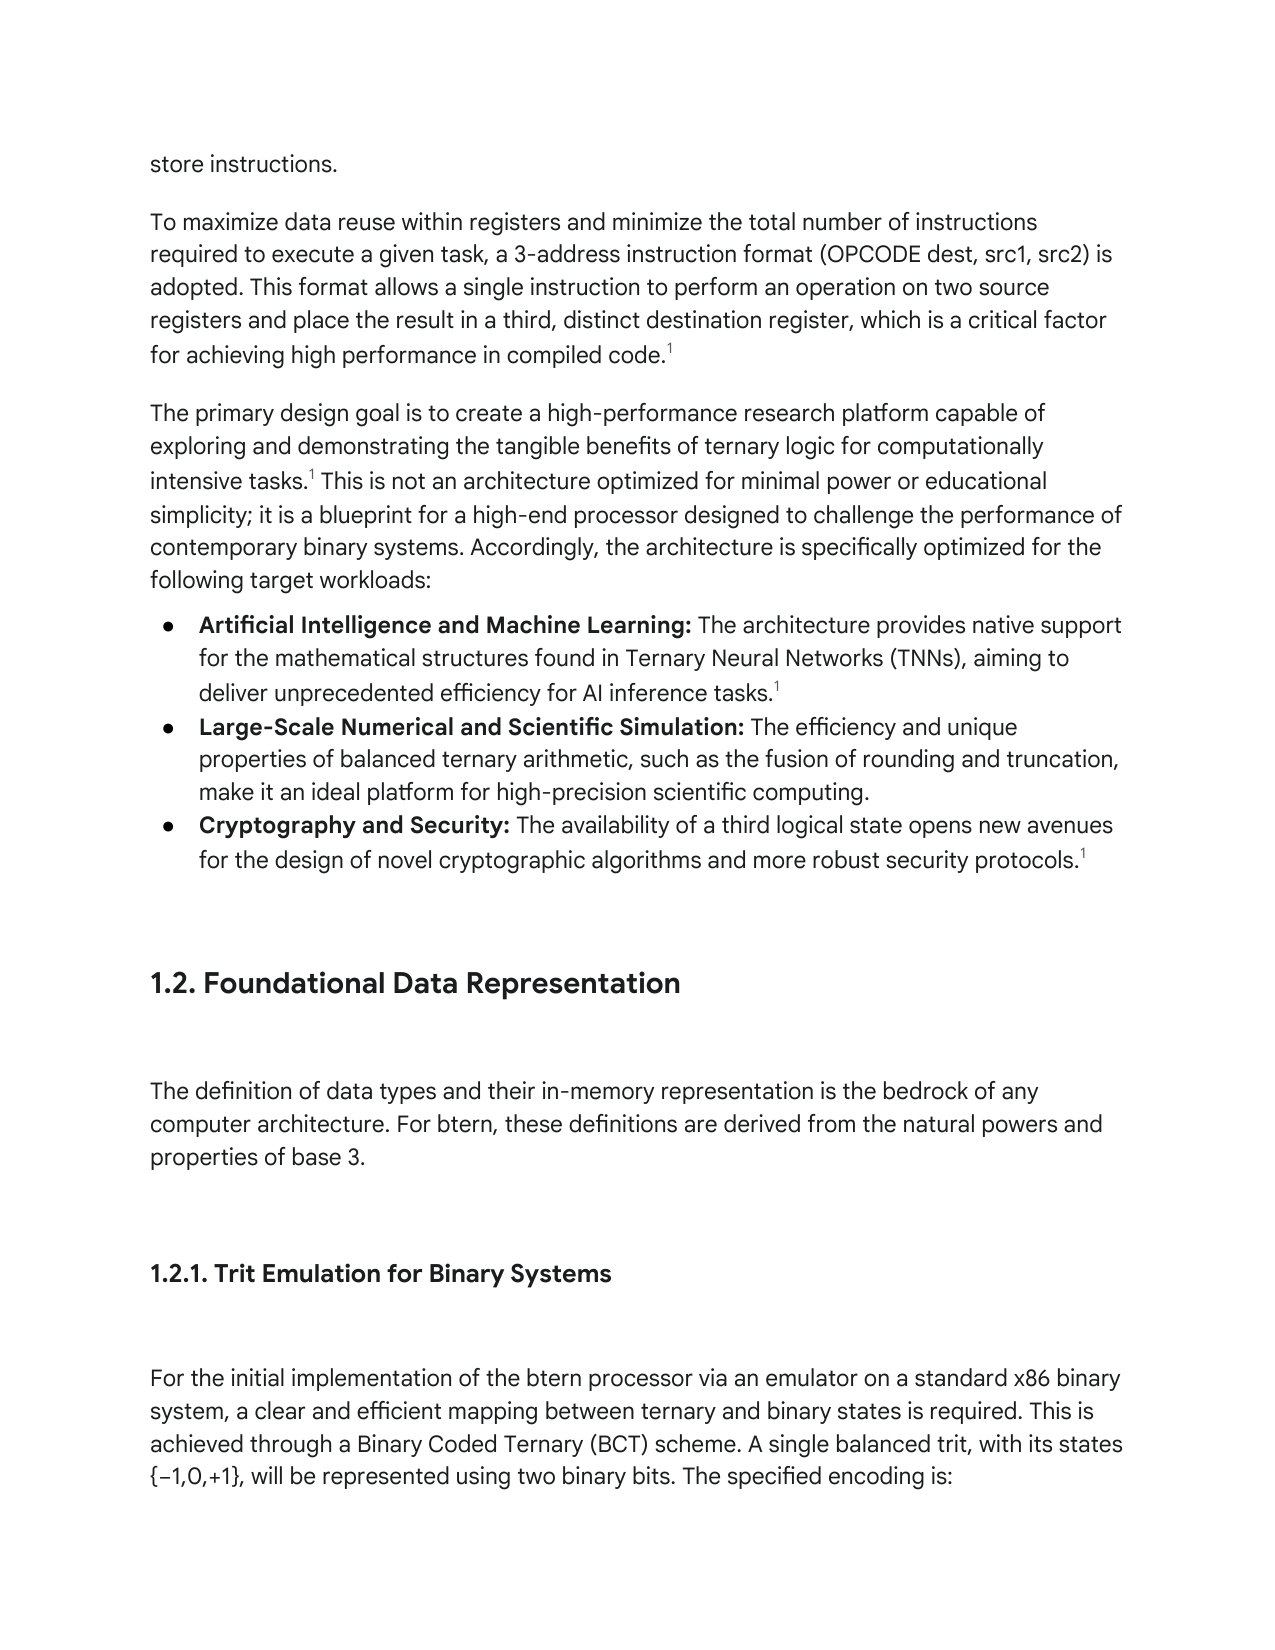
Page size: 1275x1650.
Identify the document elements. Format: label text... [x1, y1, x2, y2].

text The definition of data types and their in-memory representation is the bedrock of any computer architecture. For btern, these definitions are derived from the natural powers and properties of base 3. [150, 1078, 1125, 1172]
text To maximize data reuse within registers and minimize the total number of instructions required to execute a given task, a 3-address instruction format (OPCODE dest, src1, src2) is adopted. This format allows a single instruction to perform an operation on two source registers and place the result in a third, distinct destination register, which is a critical factor for achieving high performance in compiled code.1 [150, 208, 1125, 370]
text The primary design goal is to create a high-performance research platform capable of exploring and demonstrating the tangible benefits of ternary logic for computationally intensive tasks.1 This is not an architecture optimized for minimal power or educational simplicity; it is a blueprint for a high-end processor designed to challenge the performance of contemporary binary systems. Accordingly, the architecture is specifically optimized for the following target workloads: [150, 400, 1125, 595]
subtitle 1.2. Foundational Data Representation [150, 966, 1125, 1002]
list Cryptography and Security: The availability of a third logical state opens new avenues for the design of novel cryptographic algorithms and more robust security protocols.1 [161, 811, 1125, 876]
list Artificial Intelligence and Machine Learning: The architecture provides native support for the mathematical structures found in Ternary Neural Networks (TNNs), aiming to deliver unprecedented efficiency for AI inference tasks.1 [161, 611, 1125, 709]
text For the initial implementation of the btern processor via an emulator on a standard x86 binary system, a clear and efficient mapping between ternary and binary states is required. This is achieved through a Binary Coded Ternary (BCT) scheme. A single balanced trit, with its states {−1,0,+1}, will be represented using two binary bits. The specified encoding is: [150, 1364, 1125, 1491]
list Large-Scale Numerical and Scientific Simulation: The efficiency and unique properties of balanced ternary arithmetic, such as the fusion of rounding and truncation, make it an ideal platform for high-precision scientific computing. [161, 713, 1125, 807]
subtitle 1.2.1. Trit Emulation for Binary Systems [150, 1258, 1125, 1290]
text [150, 150, 1125, 179]
